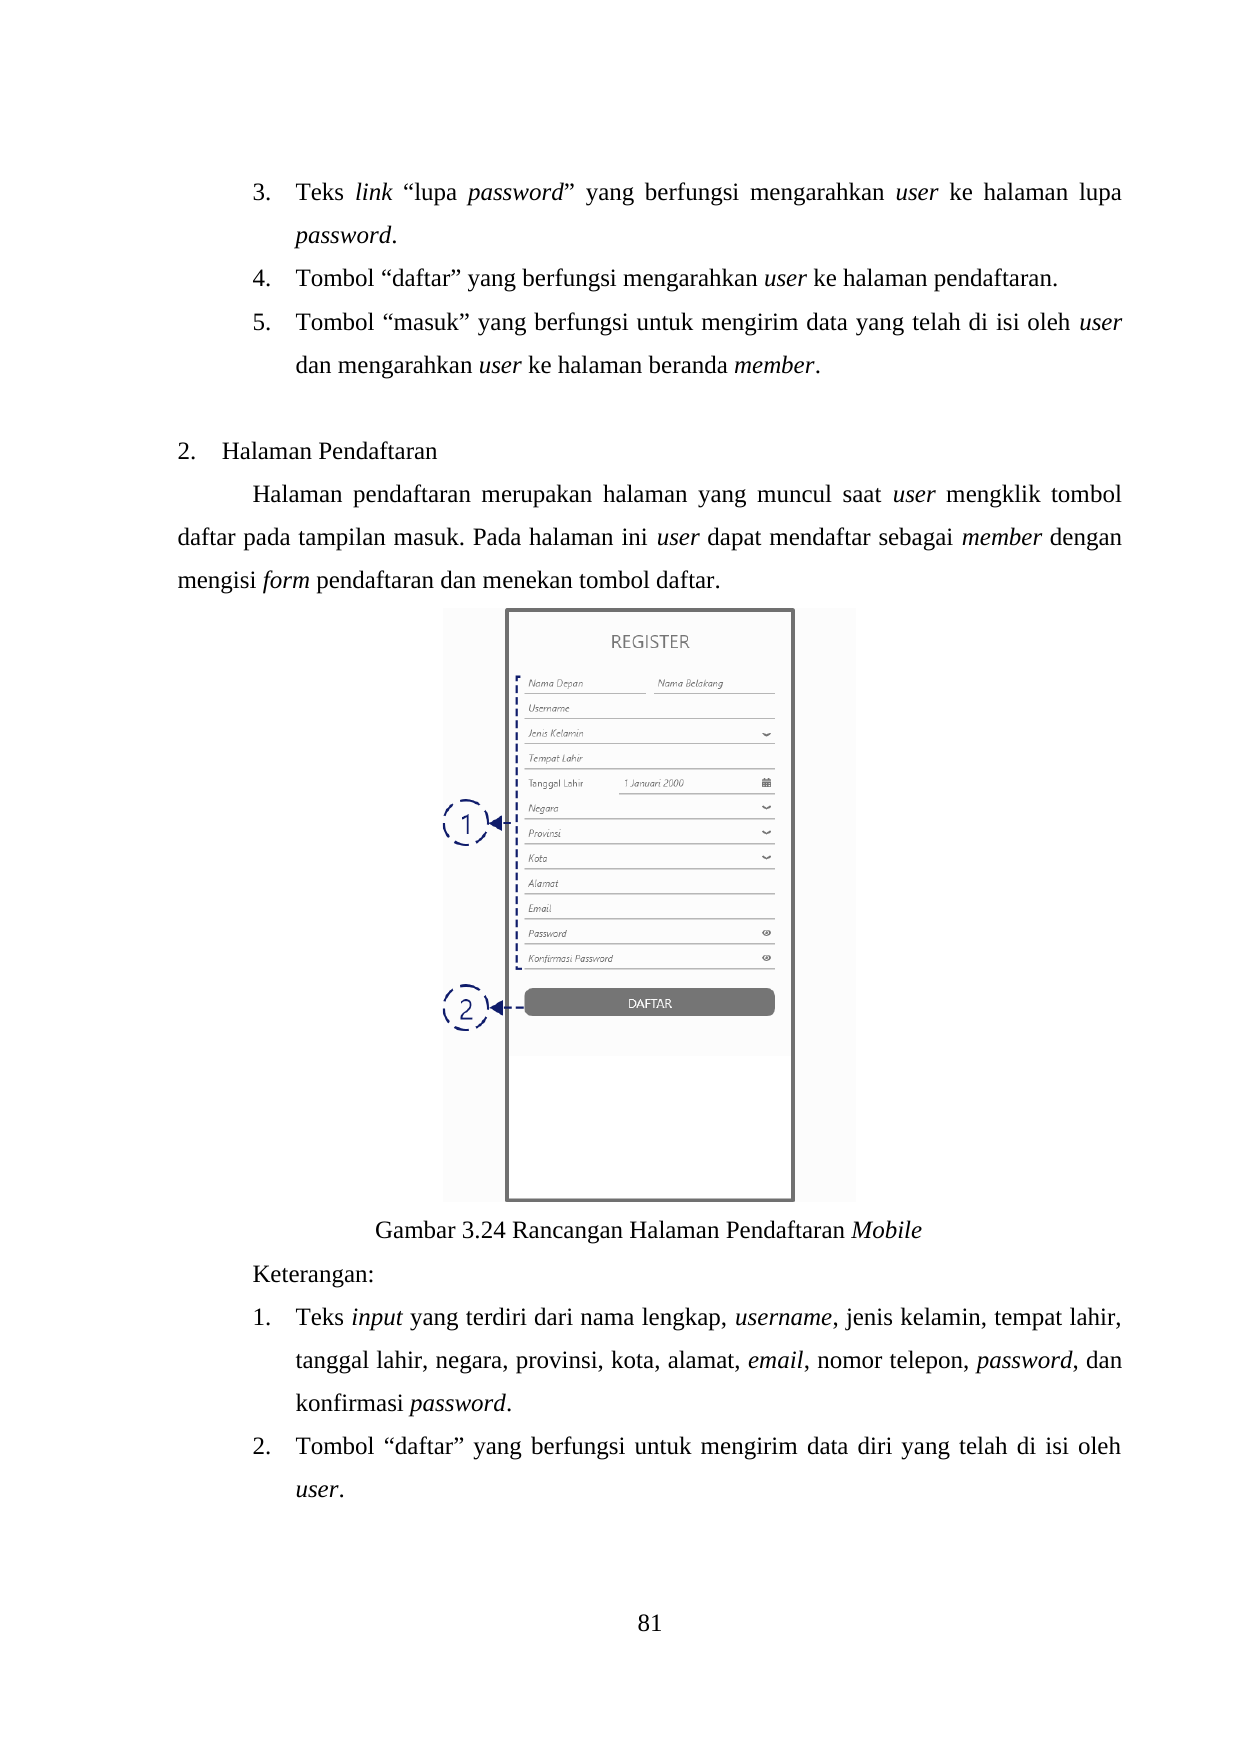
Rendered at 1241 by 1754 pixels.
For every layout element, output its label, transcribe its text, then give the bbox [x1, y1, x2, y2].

list Tombol “daftar” yang berfungsi untuk mengirim data diri yang telah di isi oleh user. [252, 1431, 1122, 1503]
list Teks link “lupa password” yang berfungsi mengarahkan user ke halaman lupa password. [252, 177, 1122, 249]
list Tombol “daftar” yang berfungsi mengarahkan user ke halaman pendaftaran. [252, 263, 1122, 292]
text Gambar 3.24 Rancangan Halaman Pendaftaran Mobile [177, 1216, 1122, 1244]
text Halaman pendaftaran merupakan halaman yang muncul saat user mengklik tombol daftar pada tampilan masuk. Pada halaman ini user dapat mendaftar sebagai member dengan mengisi form pendaftaran dan menekan tombol daftar. [177, 479, 1122, 594]
text Keterangan: [177, 1259, 1122, 1287]
list Tombol “masuk” yang berfungsi untuk mengirim data yang telah di isi oleh user dan mengarahkan user ke halaman beranda member. [252, 307, 1122, 378]
picture [442, 608, 857, 1202]
list Halaman Pendaftaran [177, 436, 1122, 465]
list Teks input yang terdiri dari nama lengkap, username, jenis kelamin, tempat lahir, tanggal lahir, negara, provinsi, kota, alamat, email, nomor telepon, password, dan konfirmasi password. [252, 1302, 1122, 1417]
